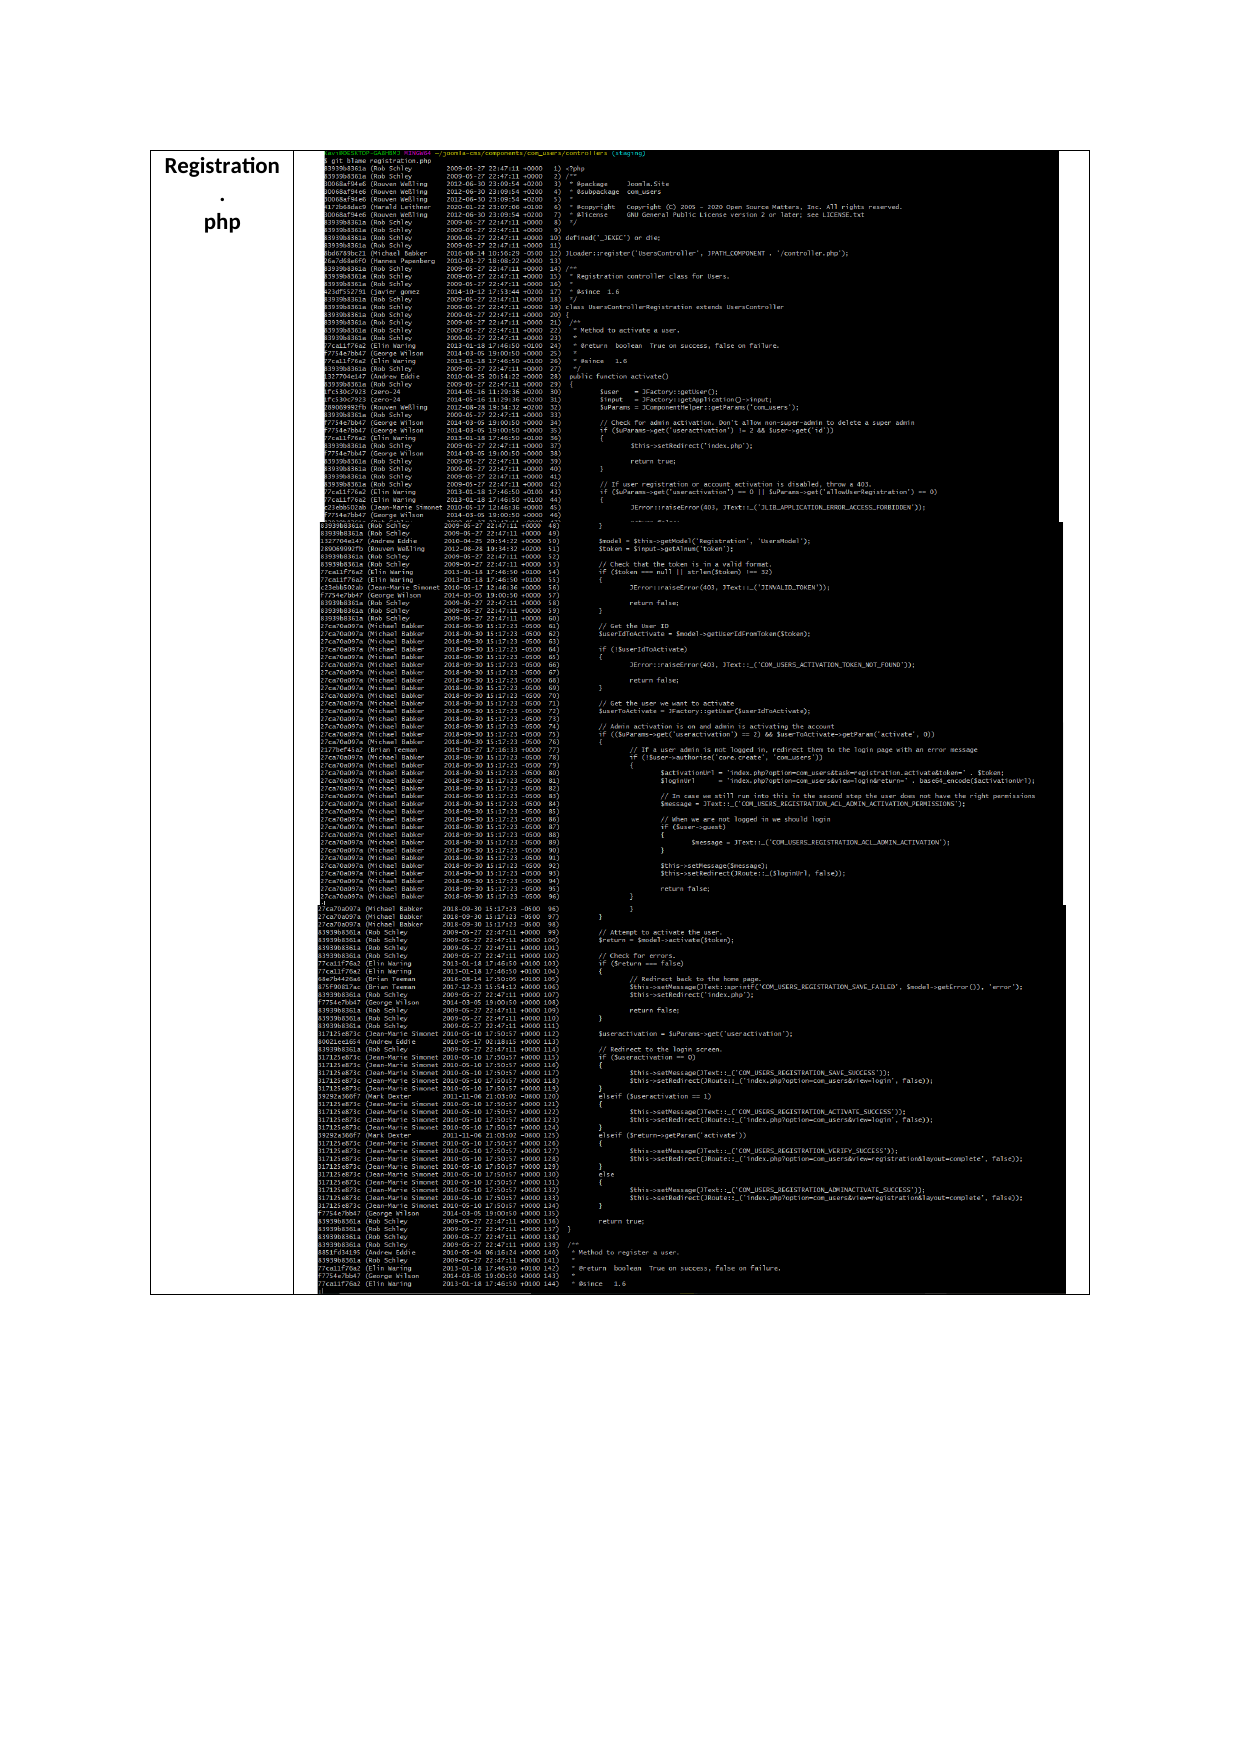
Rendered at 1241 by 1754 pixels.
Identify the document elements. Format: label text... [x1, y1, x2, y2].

picture [317, 151, 1066, 1294]
table_cell [294, 151, 324, 1294]
table_cell [1059, 151, 1089, 1294]
table_cell Registration. php [151, 151, 293, 1294]
